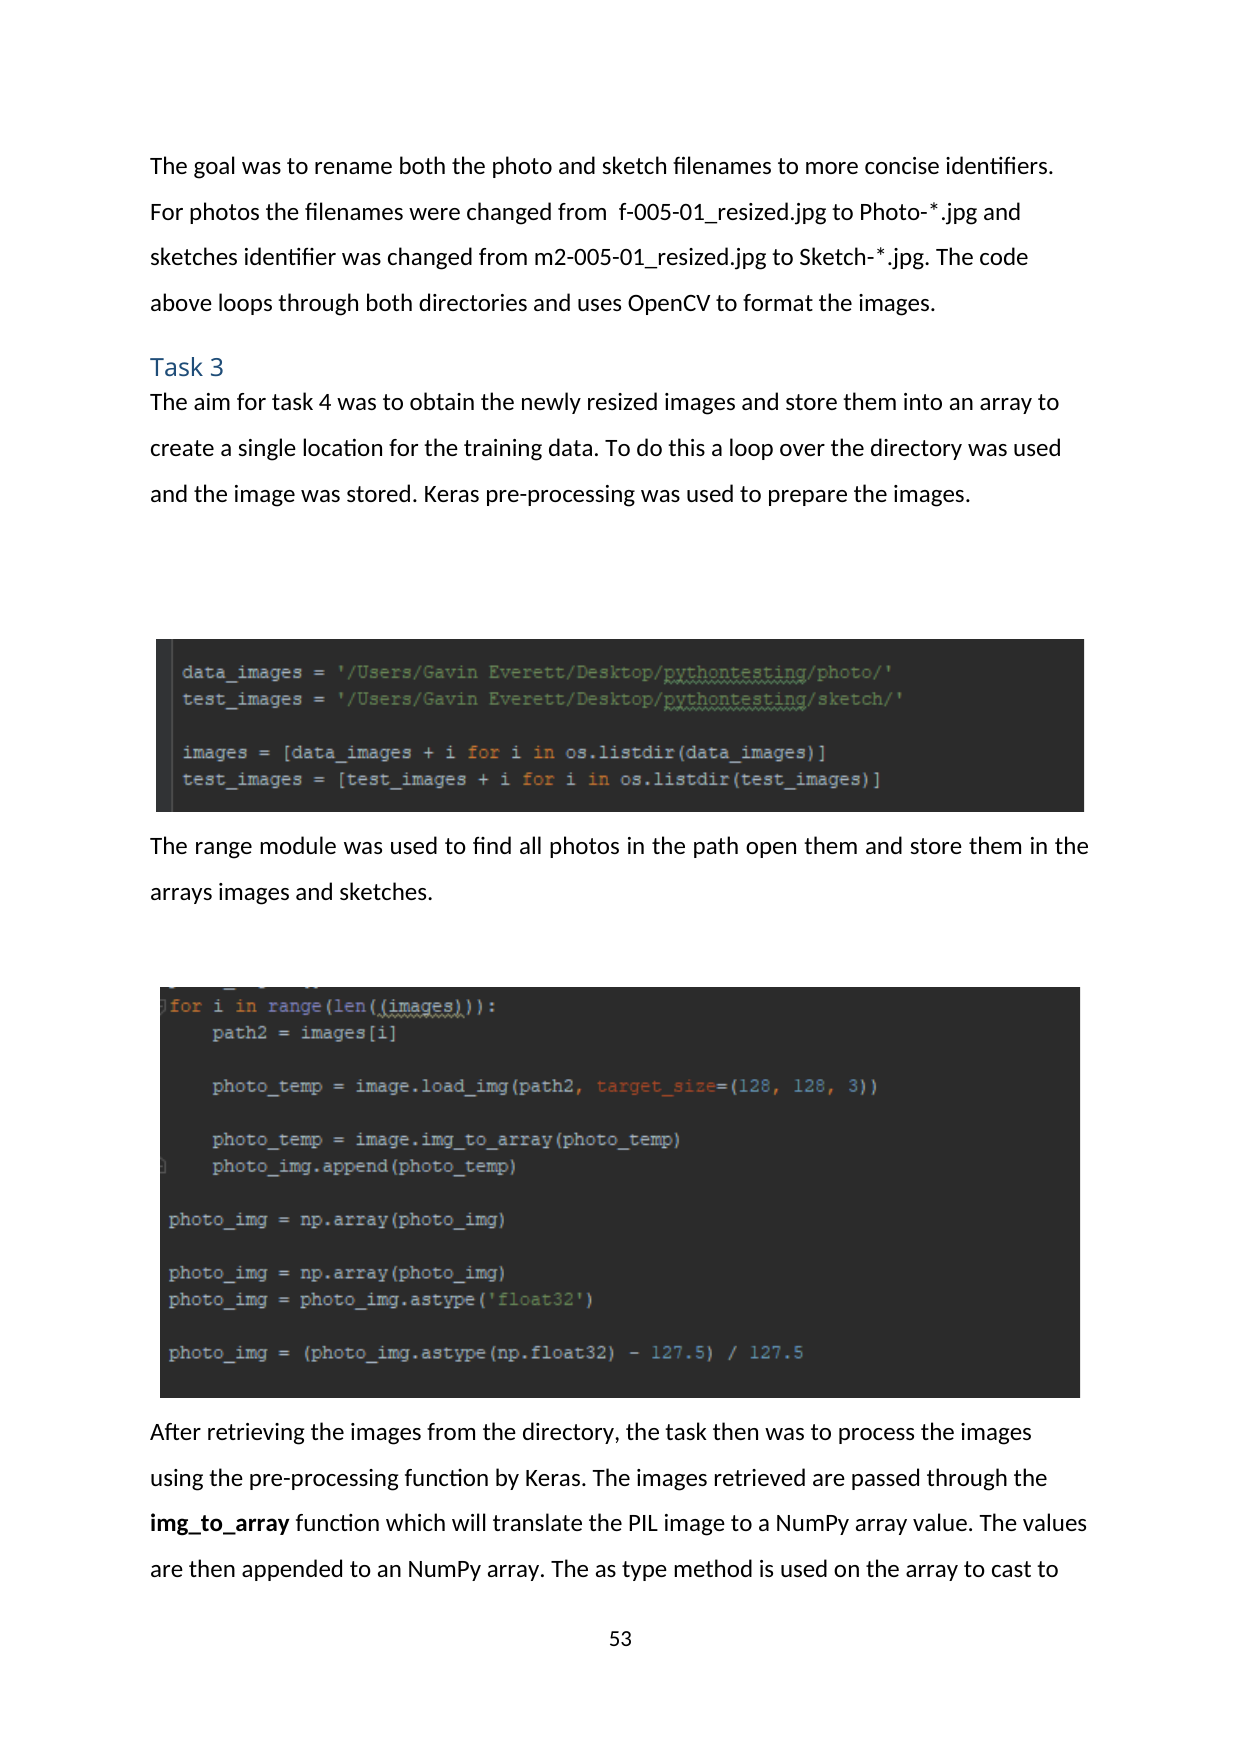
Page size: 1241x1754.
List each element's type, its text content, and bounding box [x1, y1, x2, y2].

picture [156, 639, 1085, 812]
text The aim for task 4 was to obtain the newly resized images and store them into an array to create a single location for the training data. To do this a loop over the directory was used and the image was stored. Keras pre-processing was used to prepare the images. [150, 386, 1090, 508]
text The range module was used to find all photos in the path open them and store them in the arrays images and sketches. [150, 830, 1090, 906]
subtitle Task 3 [150, 349, 1090, 384]
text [150, 1416, 1090, 1584]
picture [160, 987, 1081, 1398]
text The goal was to rename both the photo and sketch filenames to more concise identifiers. For photos the filenames were changed from f-005-01_resized.jpg to Photo-*.jpg and sketches identifier was changed from m2-005-01_resized.jpg to Sketch-*.jpg. The code above loops through both directories and uses OpenCV to format the images. [150, 150, 1090, 318]
